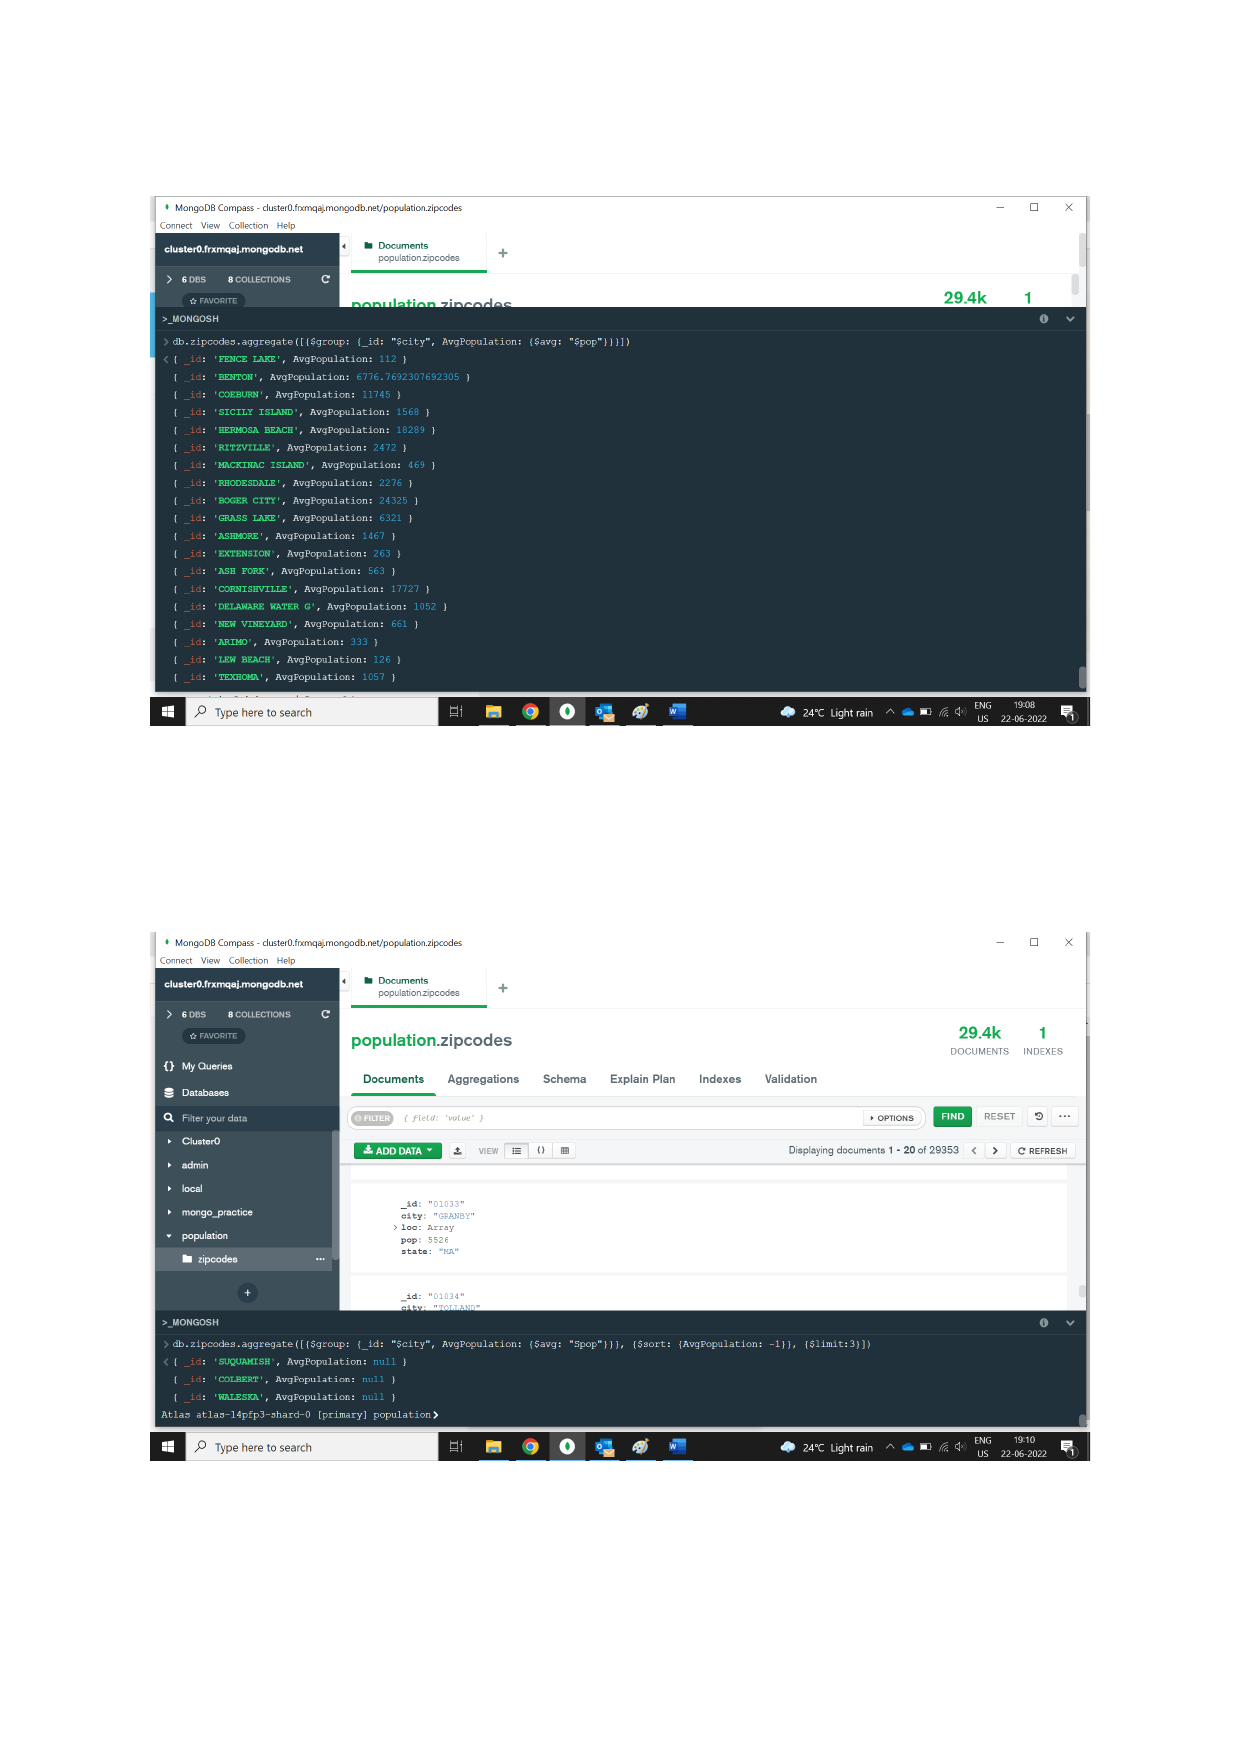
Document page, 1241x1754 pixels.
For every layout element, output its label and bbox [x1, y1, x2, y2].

picture [150, 932, 1091, 1461]
picture [150, 196, 1091, 726]
